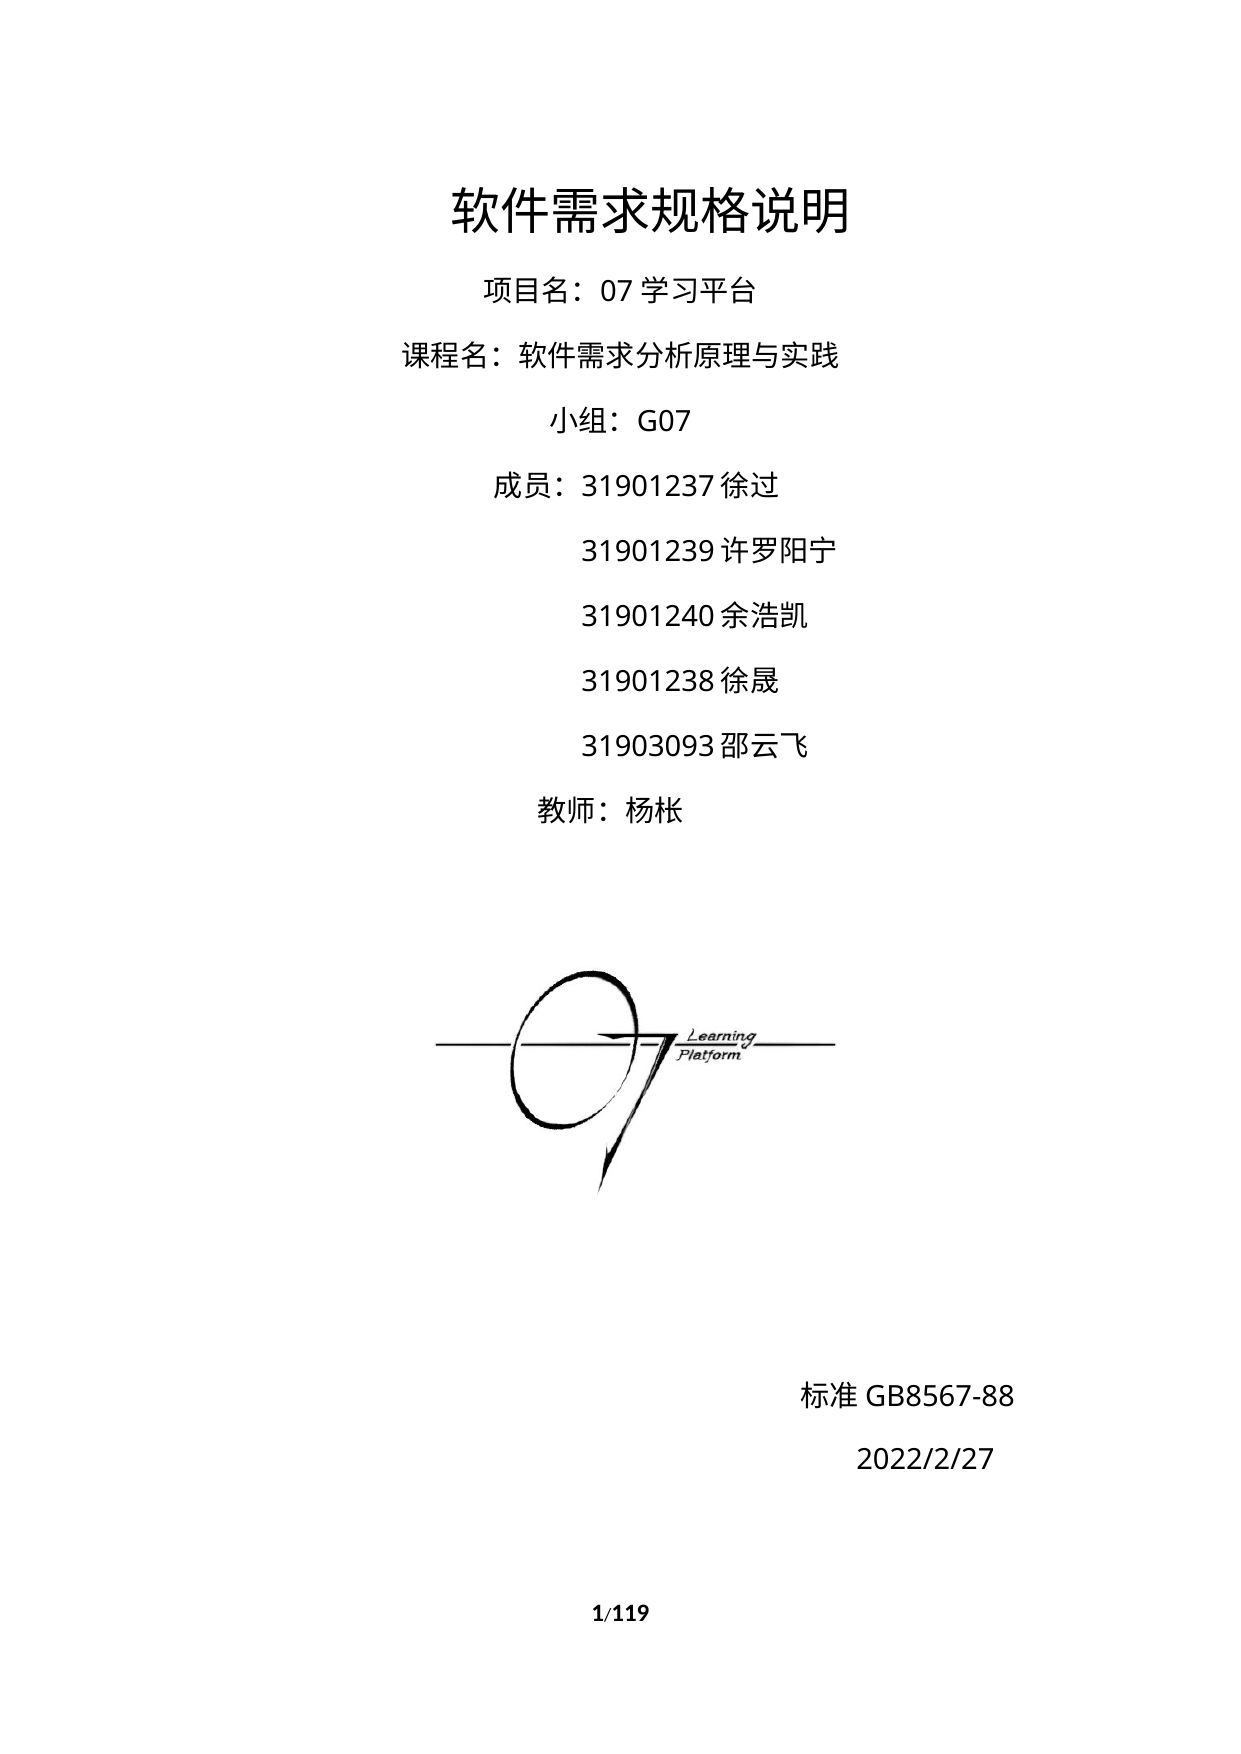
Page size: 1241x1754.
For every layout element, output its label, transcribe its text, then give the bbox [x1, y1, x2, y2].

text 项目名：07 学习平台 [187, 256, 1053, 321]
text 标准 GB8567-88 [756, 1361, 1053, 1426]
text 小组：G07 [187, 386, 1053, 451]
text 成员：31901237徐过 [450, 451, 1053, 516]
text 软件需求规格说明 [406, 158, 1053, 256]
picture [419, 841, 843, 1265]
text 31901240余浩凯 [537, 581, 1053, 646]
text 31901239许罗阳宁 [537, 516, 1053, 581]
text 课程名：软件需求分析原理与实践 [187, 321, 1053, 386]
text 教师：杨枨 [537, 776, 1053, 841]
text 2022/2/27 [275, 1426, 994, 1491]
text 31903093邵云飞 [537, 711, 1053, 776]
text 31901238徐晟 [537, 646, 1053, 711]
